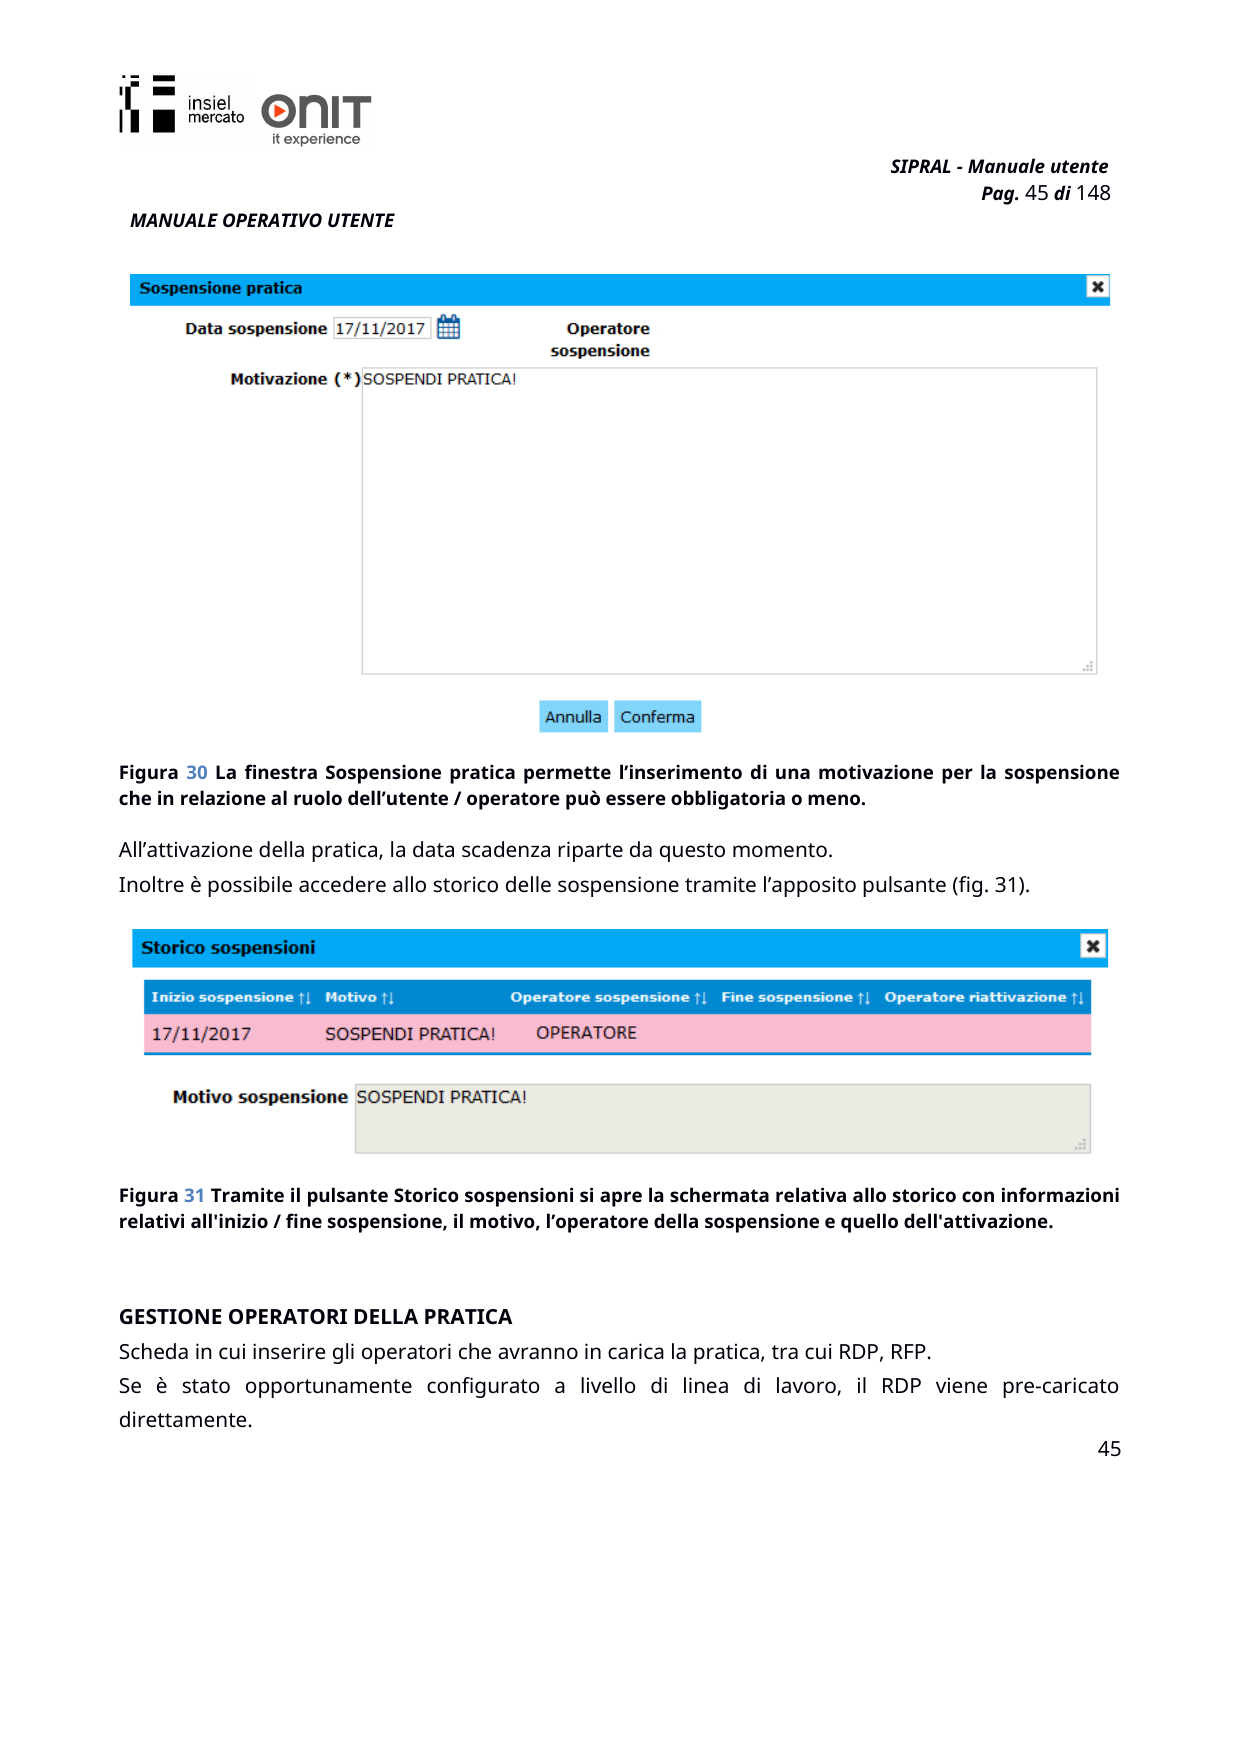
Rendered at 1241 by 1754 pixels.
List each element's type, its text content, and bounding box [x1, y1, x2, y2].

picture [264, 946, 273, 953]
picture [280, 945, 292, 953]
picture [1087, 276, 1110, 297]
picture [257, 91, 376, 149]
picture [118, 73, 252, 149]
text All’attivazione della pratica, la data scadenza riparte da questo momento. [119, 835, 1121, 864]
picture [306, 945, 315, 953]
picture [217, 946, 224, 952]
picture [166, 286, 173, 295]
picture [281, 286, 288, 292]
picture [296, 945, 303, 953]
picture [269, 284, 278, 292]
picture [132, 968, 1109, 1158]
picture [130, 306, 1110, 735]
text Se è stato opportunamente configurato a livello di linea di lavoro, il RDP viene pre-caricato direttamente. [119, 1371, 1121, 1434]
picture [204, 286, 215, 293]
picture [253, 286, 260, 292]
text Scheda in cui inserire gli operatori che avranno in carica la pratica, tra cui RDP, RFP. [119, 1337, 1121, 1365]
text Figura 31 Tramite il pulsante Storico sospensioni si apre la schermata relativa allo storico con informazioni relativi all'inizio / fine sospensione, il motivo, l’operatore della sospensione e quello dell'attivazione. [119, 1183, 1121, 1234]
picture [1081, 934, 1106, 958]
text GESTIONE OPERATORI DELLA PRATICA [119, 1302, 1121, 1331]
picture [219, 286, 230, 292]
text Inoltre è possibile accedere allo storico delle sospensione tramite l’apposito pulsante (fig. 31). [119, 870, 1121, 898]
text Figura 30 La finestra Sospensione pratica permette l’inserimento di una motivazione per la sospensione che in relazione al ruolo dell’utente / operatore può essere obbligatoria o meno. [119, 759, 1121, 810]
